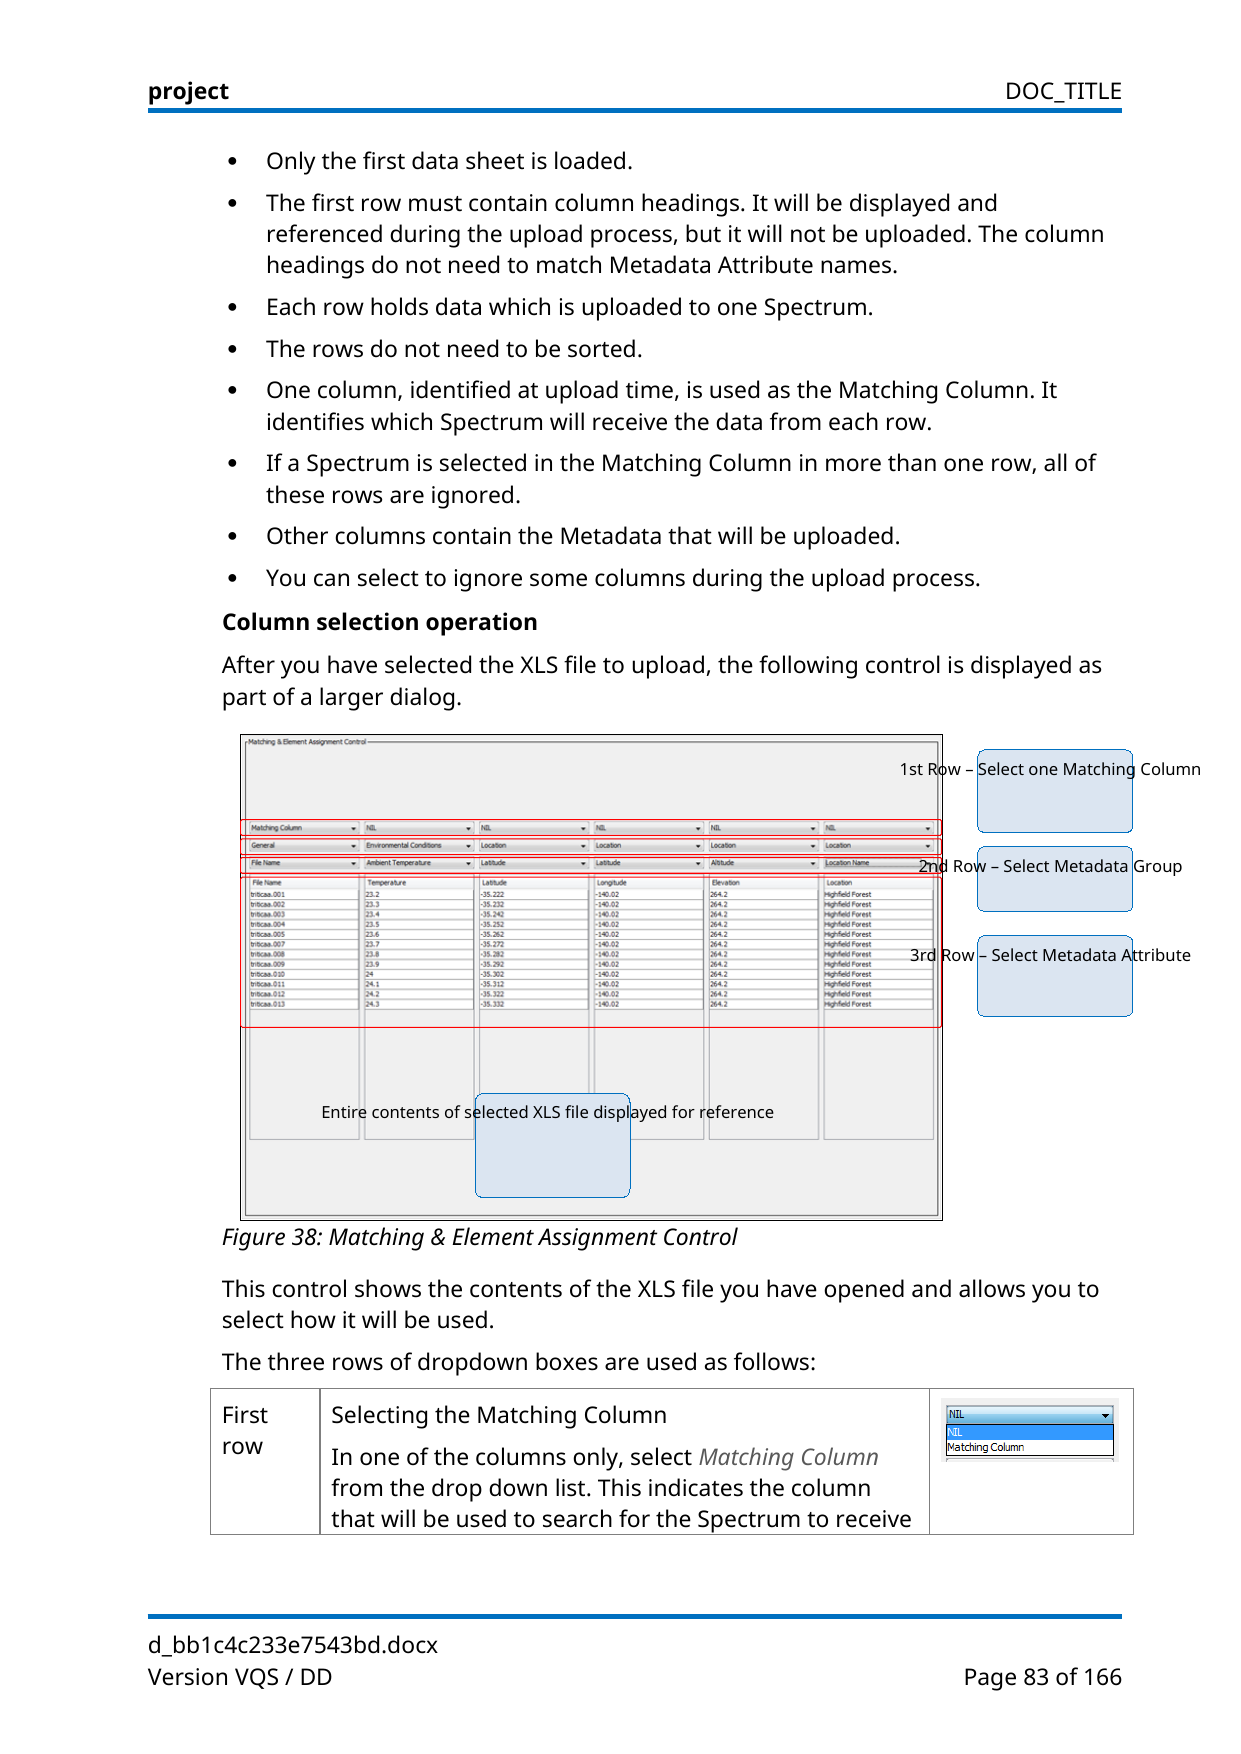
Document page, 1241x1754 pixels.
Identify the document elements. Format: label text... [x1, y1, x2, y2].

text One column, identified at upload time, is used as the Matching Column. It identifies which Spectrum will receive the data from each row. [228, 374, 1122, 437]
picture [241, 735, 942, 819]
subtitle Column selection operation [222, 606, 1122, 637]
text The rows do not need to be sorted. [228, 333, 1122, 364]
text The first row must contain column headings. It will be displayed and referenced during the upload process, but it will not be uploaded. The column headings do not need to match Metadata Attribute names. [228, 187, 1122, 281]
text You can select to ignore some columns during the upload process. [228, 562, 1122, 593]
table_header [321, 1389, 929, 1534]
picture [242, 878, 941, 1026]
text This control shows the contents of the XLS file you have opened and allows you to select how it will be used. [222, 1273, 1122, 1335]
text Each row holds data which is uploaded to one Spectrum. [228, 291, 1122, 322]
text The three rows of dropdown boxes are used as follows: [222, 1346, 1122, 1377]
picture [941, 1398, 1119, 1462]
picture [242, 859, 941, 872]
table_header First row [211, 1389, 319, 1534]
table_header [930, 1389, 1133, 1534]
picture [241, 1028, 942, 1220]
text Other columns contain the Metadata that will be uploaded. [228, 520, 1122, 551]
picture [242, 821, 941, 834]
text After you have selected the XLS file to upload, the following control is displayed as part of a larger dialog. [222, 649, 1122, 712]
text Only the first data sheet is loaded. [228, 145, 1122, 176]
picture [242, 840, 941, 854]
text If a Spectrum is selected in the Matching Column in more than one row, all of these rows are ignored. [228, 447, 1122, 510]
